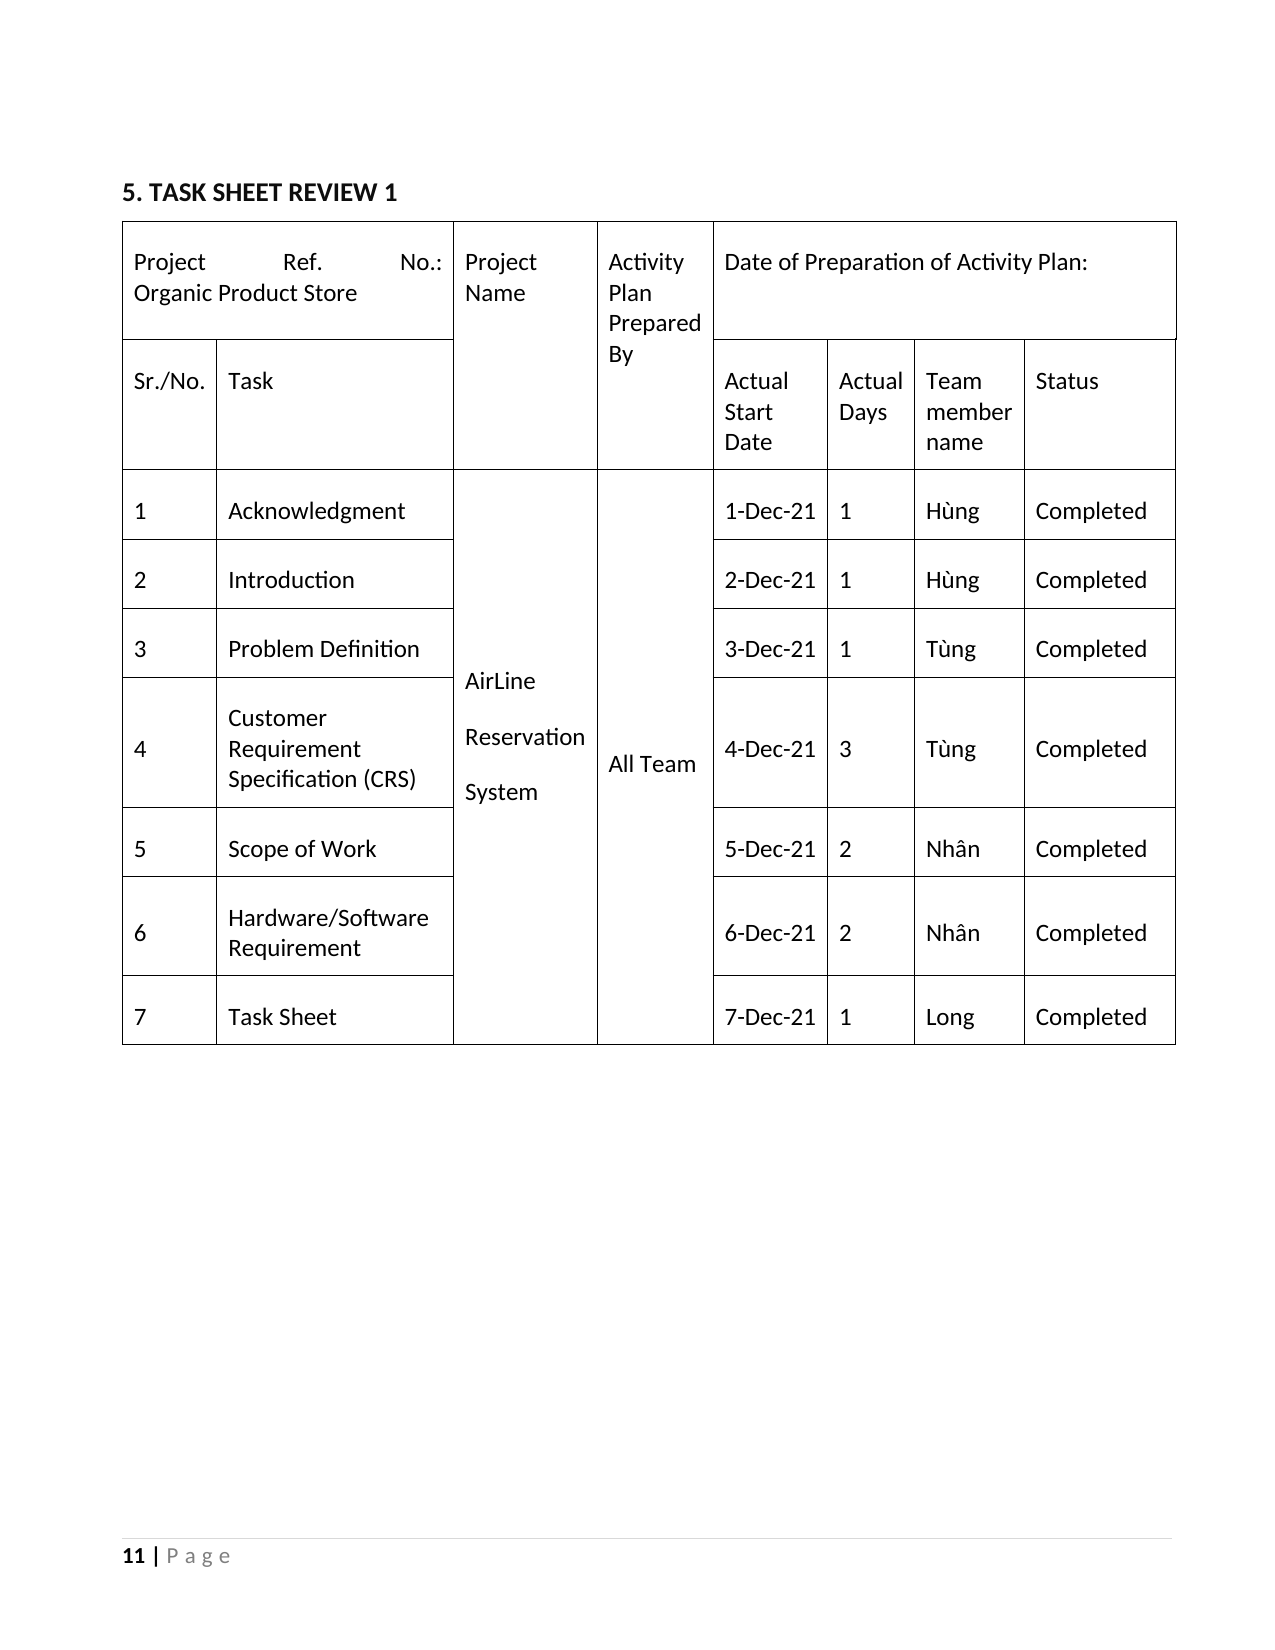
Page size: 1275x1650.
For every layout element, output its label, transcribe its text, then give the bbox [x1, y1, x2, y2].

table_cell Nhân [915, 877, 1024, 975]
table_cell Completed [1025, 470, 1175, 538]
table_cell Actual Days [828, 340, 914, 469]
table_cell 5-Dec-21 [714, 808, 827, 876]
table_cell Introduction [217, 540, 453, 607]
table_cell Completed [1025, 609, 1175, 677]
table_cell Scope of Work [217, 808, 453, 876]
table_cell Sr./No. [123, 340, 216, 469]
table_header Project Name [454, 222, 597, 469]
table_cell Long [915, 976, 1024, 1044]
table_cell 2 [828, 808, 914, 876]
table_header Project Ref. No.: Organic Product Store [123, 222, 453, 339]
table_cell Customer Requirement Specification (CRS) [217, 678, 453, 807]
table_header Date of Preparation of Activity Plan: [714, 222, 1176, 339]
table_cell 1-Dec-21 [714, 470, 827, 538]
table_cell Acknowledgment [217, 470, 453, 538]
table_cell Task Sheet [217, 976, 453, 1044]
table_cell Hùng [915, 540, 1024, 607]
table_cell Completed [1025, 808, 1175, 876]
table_cell 1 [123, 470, 216, 538]
table_cell AirLine Reservation System [454, 470, 597, 1044]
table_cell Task [217, 340, 453, 469]
table_cell 7 [123, 976, 216, 1044]
table_cell 1 [828, 609, 914, 677]
table_cell Completed [1025, 678, 1175, 807]
table_cell 3-Dec-21 [714, 609, 827, 677]
table_cell Team member name [915, 340, 1024, 469]
table_cell Tùng [915, 609, 1024, 677]
table_cell 1 [828, 470, 914, 538]
table_cell 2 [828, 877, 914, 975]
table_cell Hardware/Software Requirement [217, 877, 453, 975]
table_cell 6-Dec-21 [714, 877, 827, 975]
table_cell 4-Dec-21 [714, 678, 827, 807]
table_cell Problem Definition [217, 609, 453, 677]
table_cell 3 [123, 609, 216, 677]
table_cell 4 [123, 678, 216, 807]
subtitle TASK SHEET REVIEW 1 [122, 175, 1172, 208]
table_cell 7-Dec-21 [714, 976, 827, 1044]
table_cell Status [1025, 340, 1175, 469]
table_cell Completed [1025, 976, 1175, 1044]
table_cell 1 [828, 976, 914, 1044]
table_cell 5 [123, 808, 216, 876]
table_cell Completed [1025, 540, 1175, 607]
table_cell 2 [123, 540, 216, 607]
table_cell 3 [828, 678, 914, 807]
table_cell Tùng [915, 678, 1024, 807]
table_cell Completed [1025, 877, 1175, 975]
table_cell Hùng [915, 470, 1024, 538]
table_cell 1 [828, 540, 914, 607]
table_header Activity Plan Prepared By [598, 222, 713, 469]
table_cell All Team [598, 470, 713, 1044]
table_cell Nhân [915, 808, 1024, 876]
table_cell Actual Start Date [714, 340, 827, 469]
table_cell 6 [123, 877, 216, 975]
table_cell 2-Dec-21 [714, 540, 827, 607]
